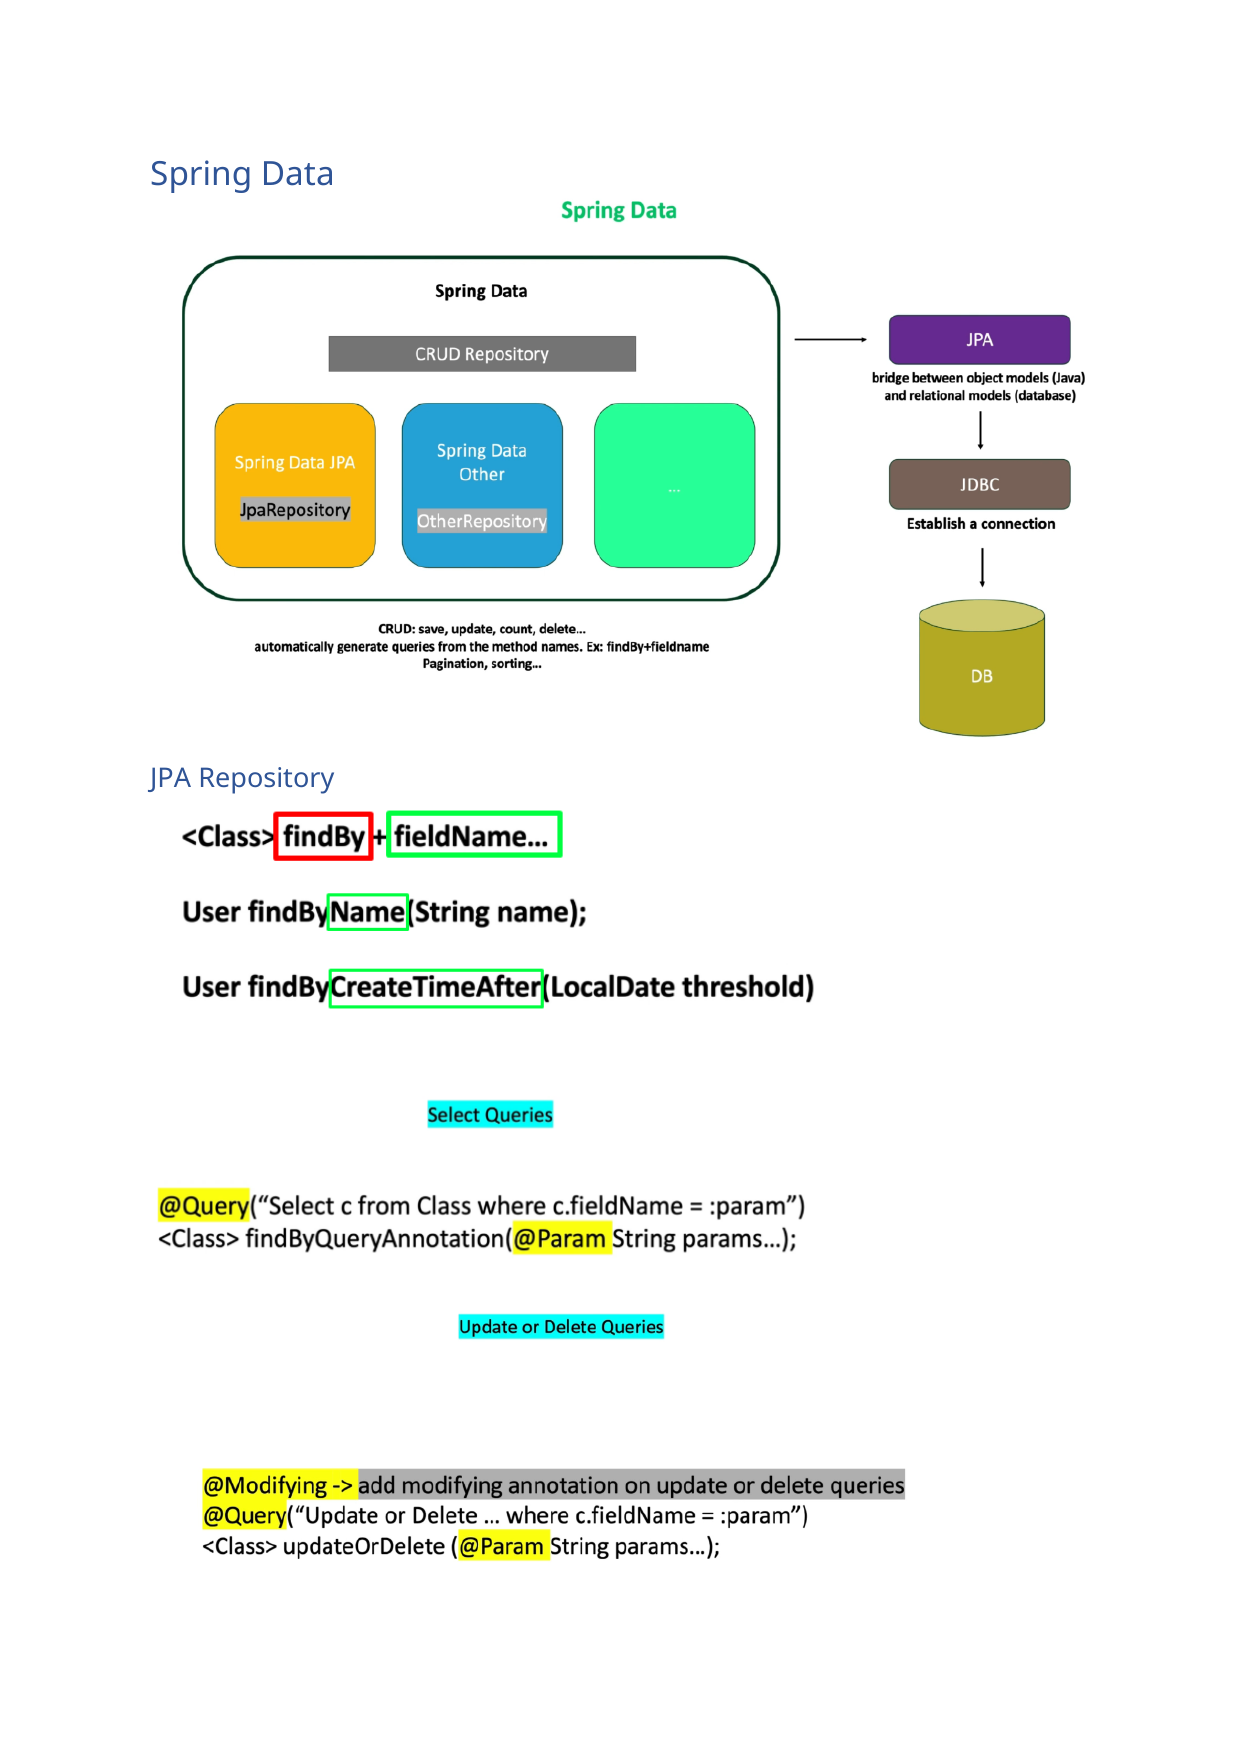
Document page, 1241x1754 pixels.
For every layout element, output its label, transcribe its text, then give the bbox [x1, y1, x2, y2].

picture [150, 1300, 923, 1590]
picture [150, 198, 1091, 740]
subtitle Spring Data [150, 150, 1090, 195]
picture [150, 798, 921, 1064]
subtitle JPA Repository [150, 759, 1090, 796]
picture [150, 1082, 822, 1282]
